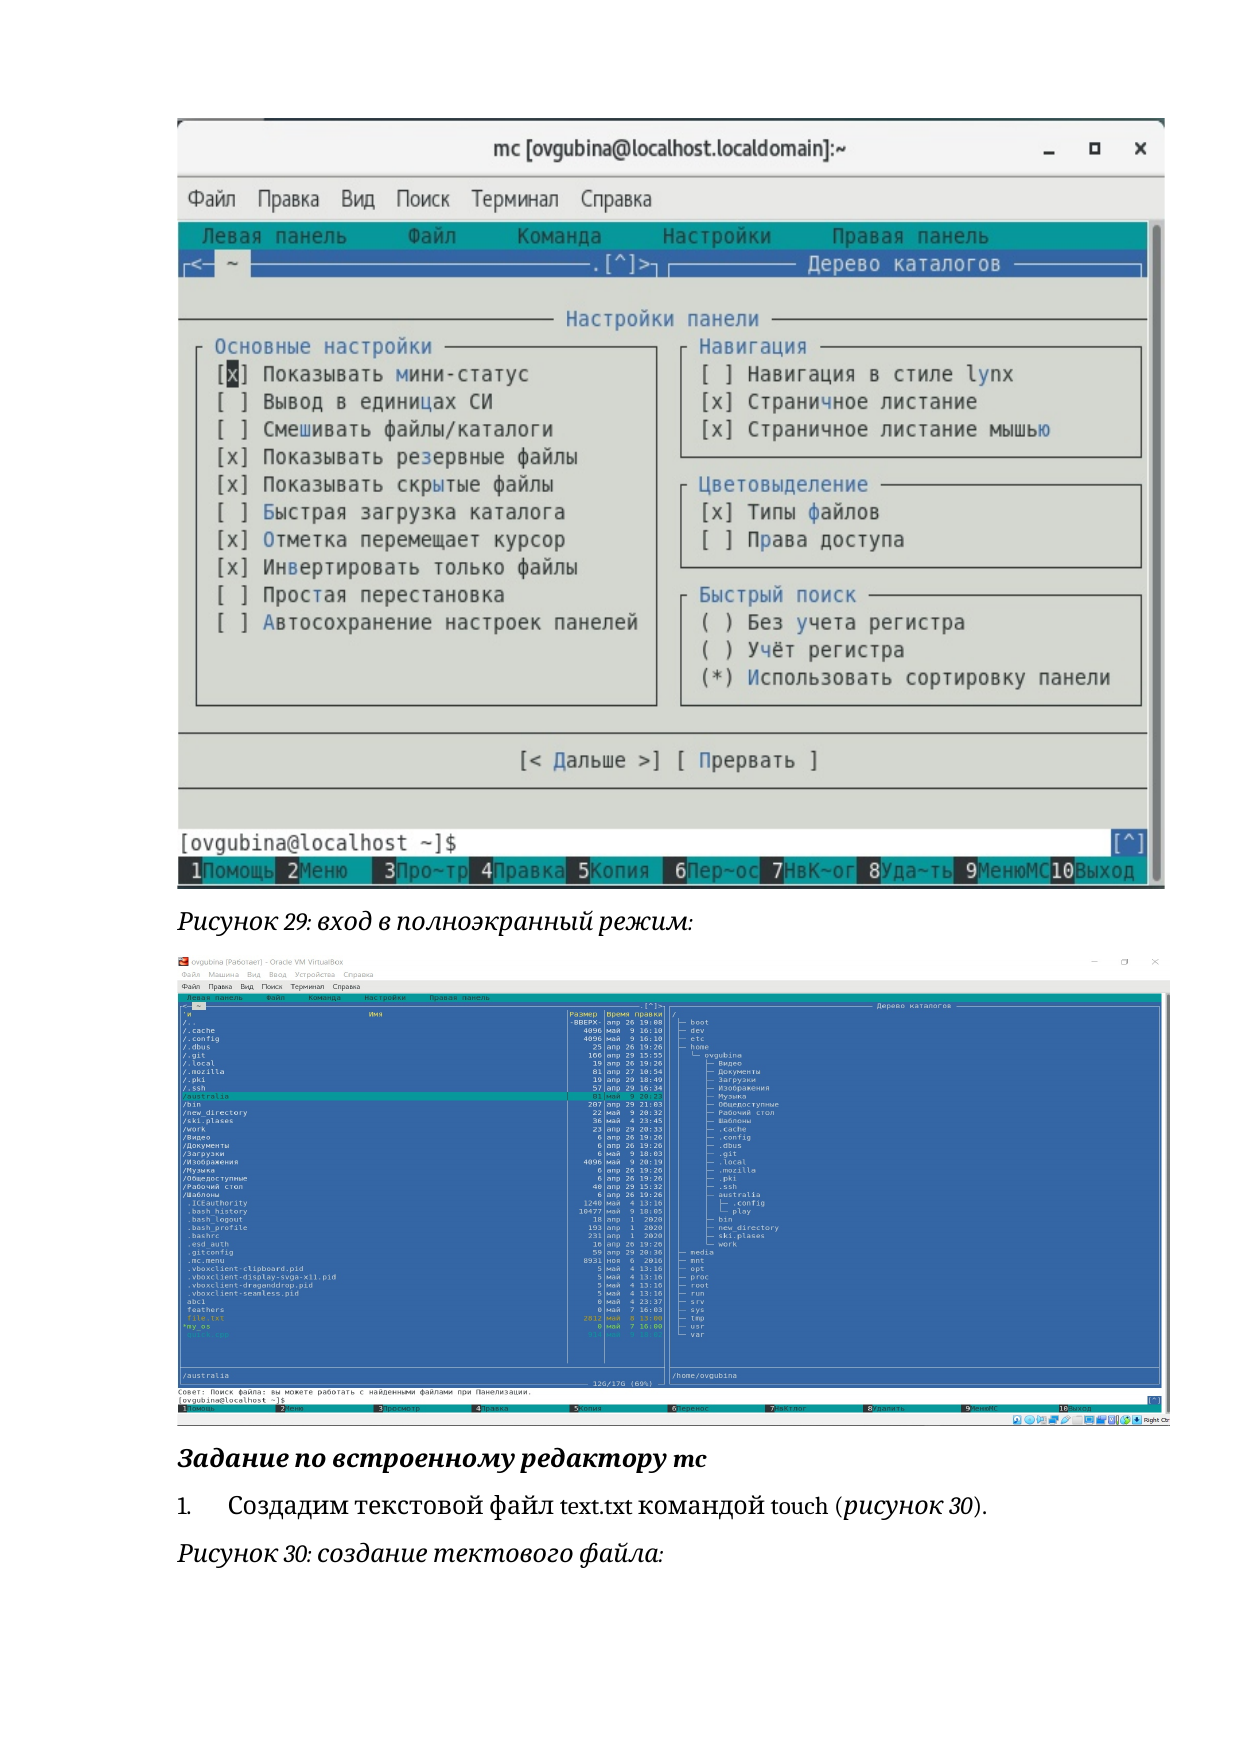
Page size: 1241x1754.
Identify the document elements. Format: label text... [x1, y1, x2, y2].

text Рисунок 29: вход в полноэкранный режим: [177, 908, 1152, 936]
text Рисунок 30: создание тектового файла: [177, 1540, 1152, 1568]
picture [177, 118, 1165, 889]
picture [177, 955, 1170, 1426]
list Создадим текстовой файл text.txt командой touch (рисунок 30). [177, 1492, 1152, 1521]
text Задание по встроенному редактору mc [177, 1445, 1152, 1473]
